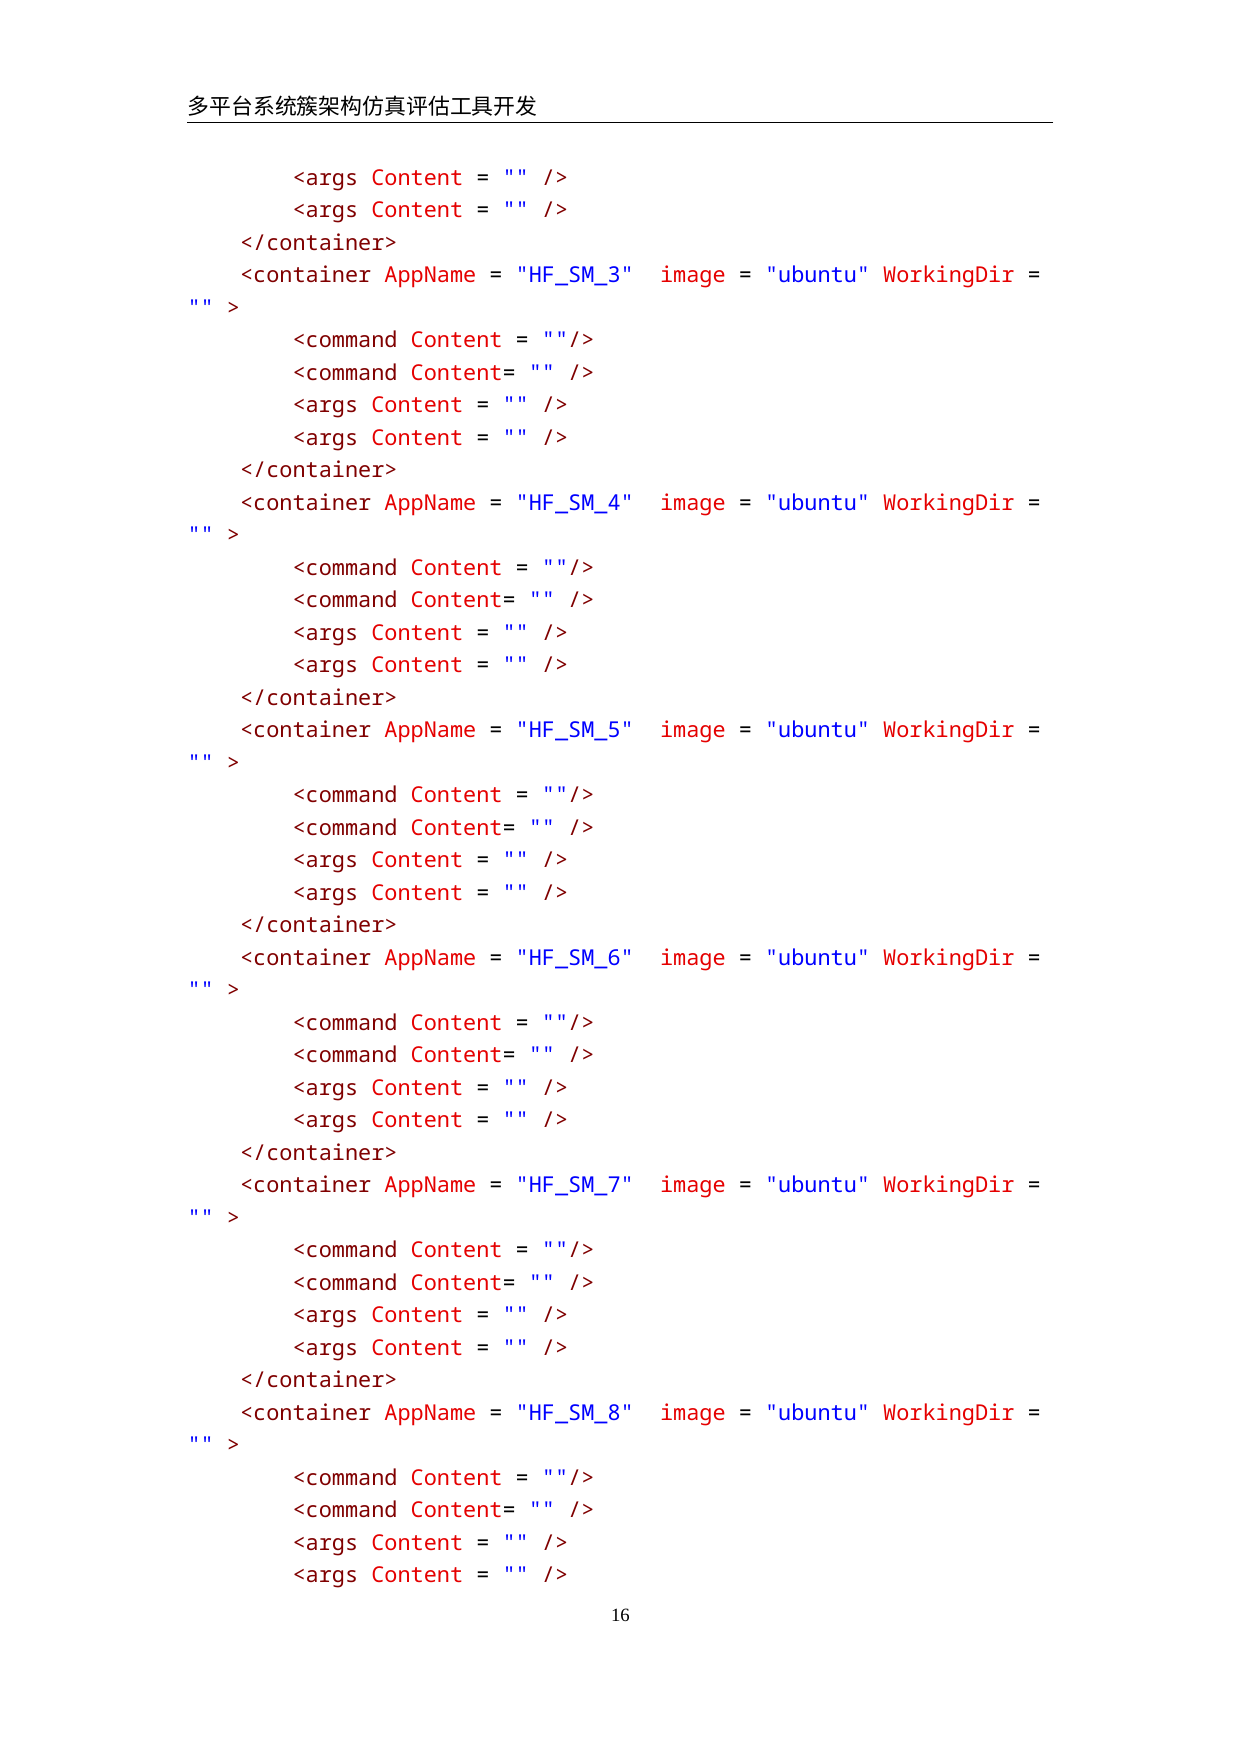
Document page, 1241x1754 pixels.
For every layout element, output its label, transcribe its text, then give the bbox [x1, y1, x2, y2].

text <args Content = "" /> [187, 388, 1053, 420]
text <args Content = "" /> [187, 1298, 1053, 1330]
text <container AppName = "HF_SM_5" image = "ubuntu" WorkingDir = "" > [187, 713, 1053, 778]
text <command Content= "" /> [187, 1493, 1053, 1525]
text <args Content = "" /> [187, 648, 1053, 680]
text <command Content= "" /> [187, 583, 1053, 615]
text <args Content = "" /> [187, 420, 1053, 453]
text <command Content = ""/> [187, 1233, 1053, 1265]
text </container> [187, 908, 1053, 940]
text <args Content = "" /> [187, 193, 1053, 225]
text </container> [187, 453, 1053, 485]
text <args Content = "" /> [187, 1070, 1053, 1103]
text </container> [187, 1363, 1053, 1395]
text <command Content = ""/> [187, 550, 1053, 583]
text </container> [187, 1135, 1053, 1168]
text <command Content = ""/> [187, 1005, 1053, 1038]
text <command Content = ""/> [187, 1460, 1053, 1493]
text <container AppName = "HF_SM_4" image = "ubuntu" WorkingDir = "" > [187, 485, 1053, 550]
text <args Content = "" /> [187, 843, 1053, 875]
text <command Content= "" /> [187, 810, 1053, 843]
text </container> [187, 225, 1053, 258]
text <command Content = ""/> [187, 778, 1053, 810]
text </container> [187, 680, 1053, 713]
text <args Content = "" /> [187, 1558, 1053, 1590]
text <container AppName = "HF_SM_7" image = "ubuntu" WorkingDir = "" > [187, 1168, 1053, 1233]
text <command Content= "" /> [187, 355, 1053, 388]
text <command Content= "" /> [187, 1265, 1053, 1298]
text <command Content = ""/> [187, 323, 1053, 355]
text <container AppName = "HF_SM_8" image = "ubuntu" WorkingDir = "" > [187, 1395, 1053, 1460]
text <args Content = "" /> [187, 1103, 1053, 1135]
text <args Content = "" /> [187, 875, 1053, 908]
text <container AppName = "HF_SM_3" image = "ubuntu" WorkingDir = "" > [187, 258, 1053, 323]
text <command Content= "" /> [187, 1038, 1053, 1070]
text <args Content = "" /> [187, 160, 1053, 193]
text <args Content = "" /> [187, 1330, 1053, 1363]
text <container AppName = "HF_SM_6" image = "ubuntu" WorkingDir = "" > [187, 940, 1053, 1005]
text <args Content = "" /> [187, 1525, 1053, 1558]
text <args Content = "" /> [187, 615, 1053, 648]
